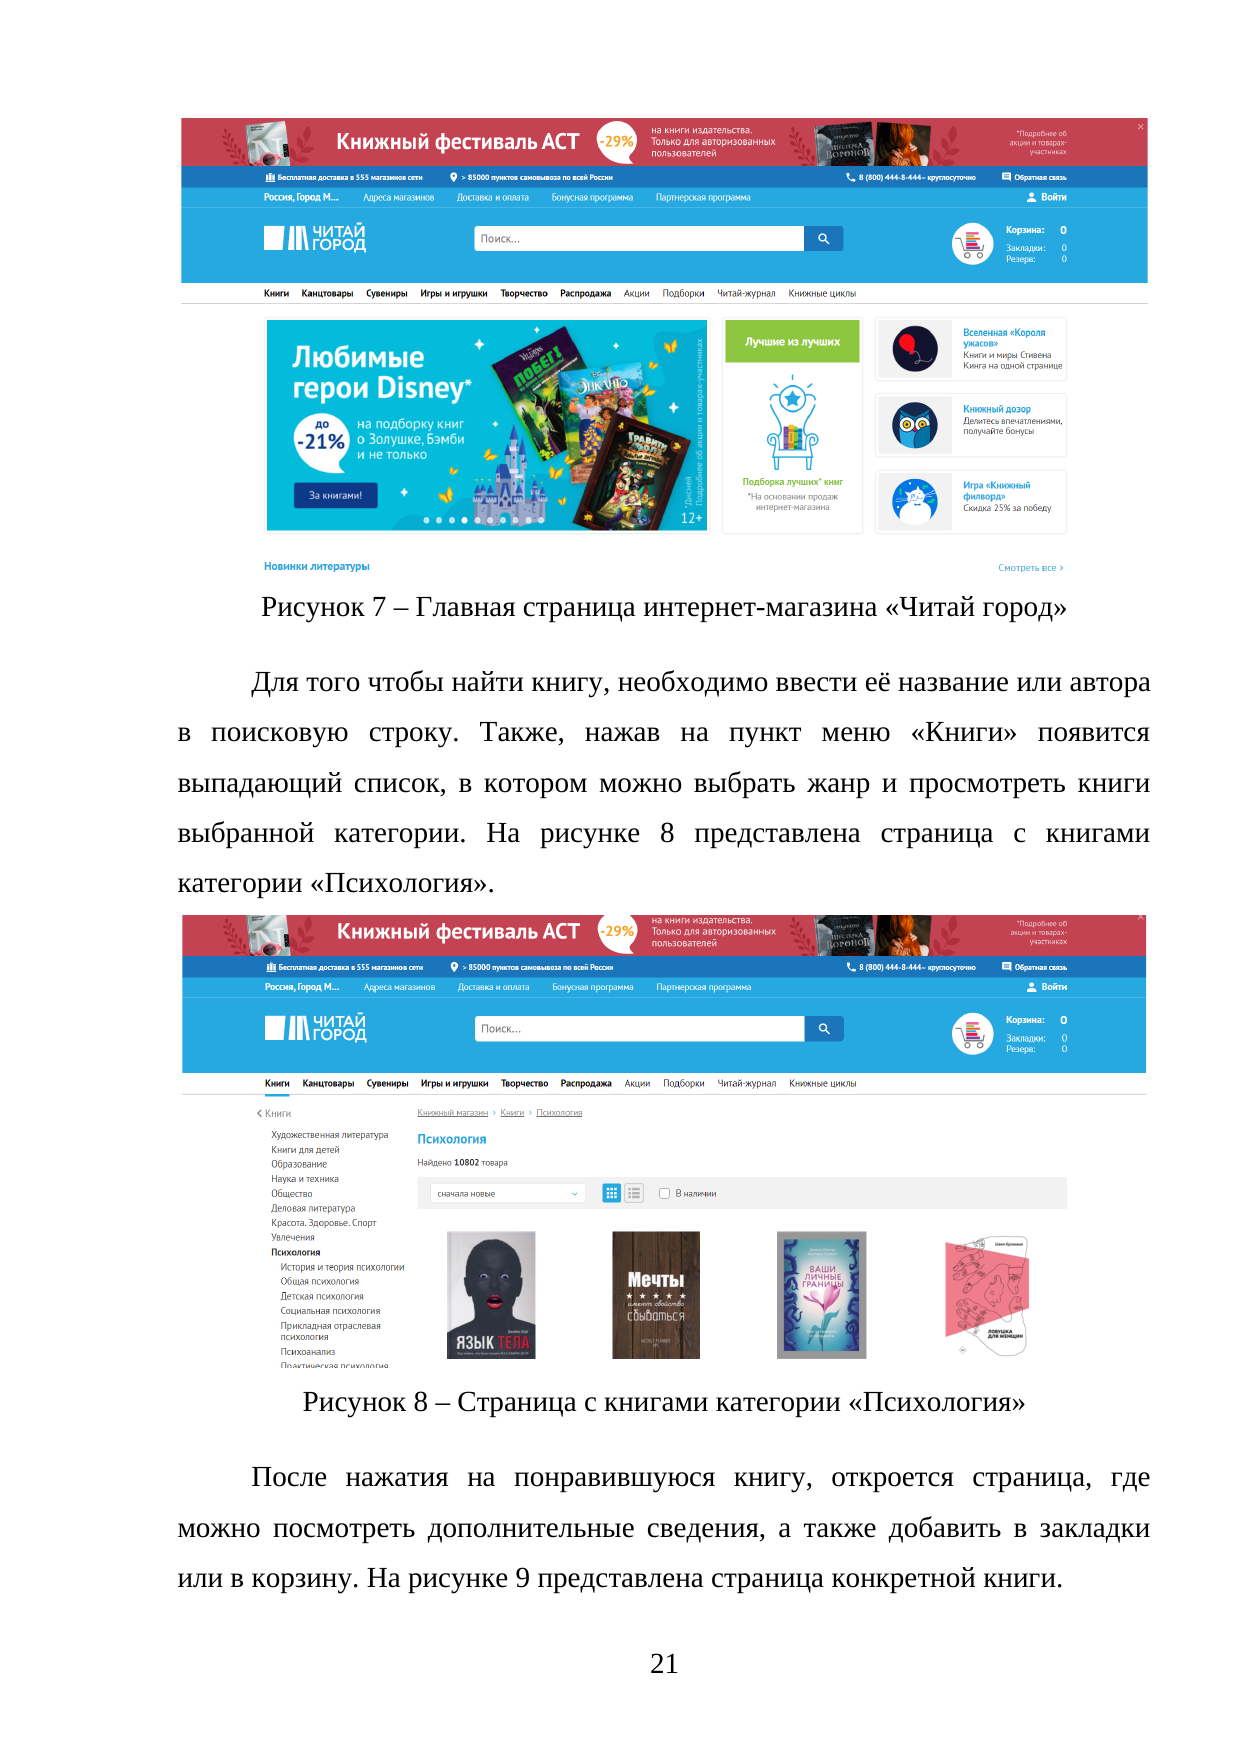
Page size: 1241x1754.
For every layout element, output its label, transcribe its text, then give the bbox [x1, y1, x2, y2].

text Для того чтобы найти книгу, необходимо ввести её название или автора в поисковую строку. Также, нажав на пункт меню «Книги» появится выпадающий список, в котором можно выбрать жанр и просмотреть книги выбранной категории. На рисунке 8 представлена страница с книгами категории «Психология». [177, 664, 1152, 899]
picture [182, 915, 1147, 1368]
text После нажатия на понравившуюся книгу, откроется страница, где можно посмотреть дополнительные сведения, а также добавить в закладки или в корзину. На рисунке 9 представлена страница конкретной книги. [177, 1459, 1152, 1593]
picture [181, 118, 1148, 572]
